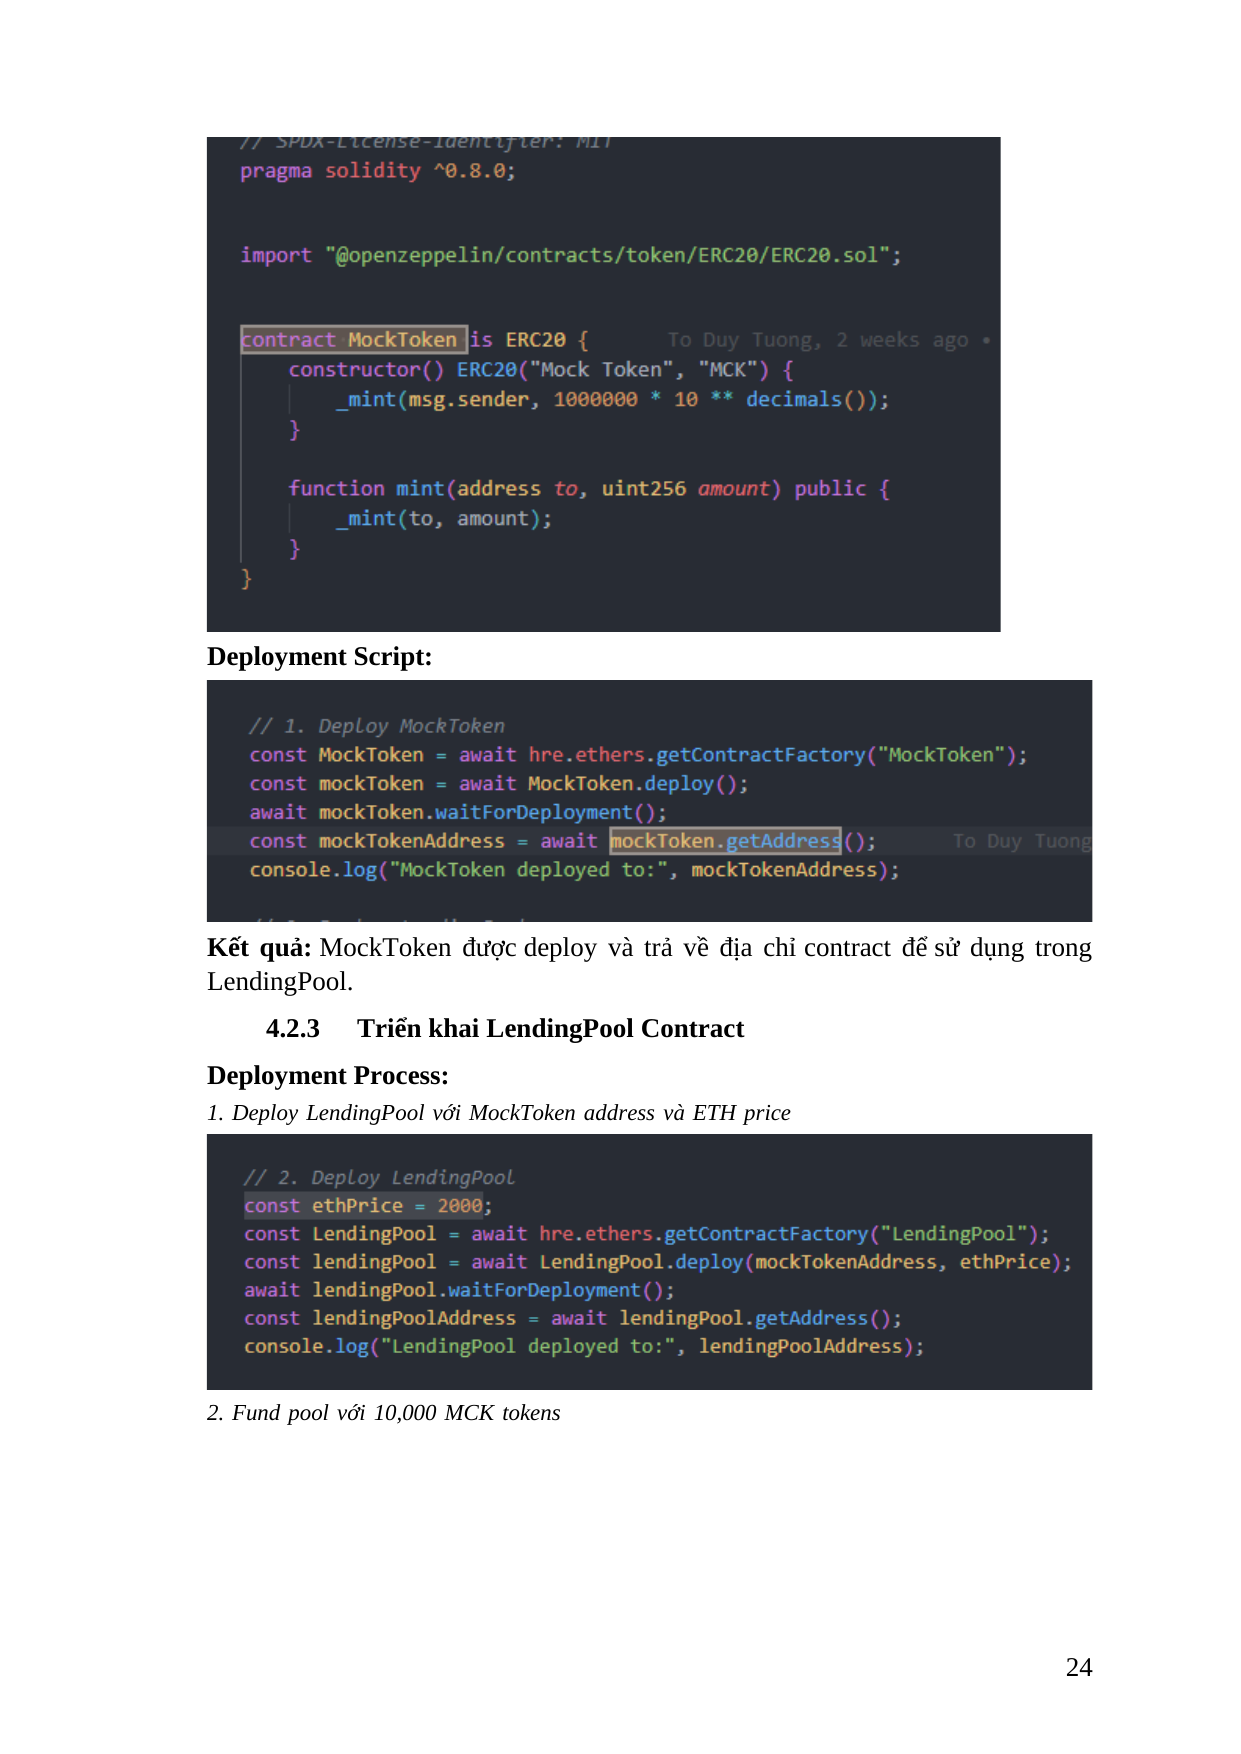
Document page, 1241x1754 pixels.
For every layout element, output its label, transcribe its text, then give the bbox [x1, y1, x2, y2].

subtitle Triển khai LendingPool Contract [266, 1012, 1092, 1043]
text Kết quả: MockToken được deploy và trả về địa chỉ contract để sử dụng trong LendingPool. [207, 931, 1092, 997]
text 2. Fund pool với 10,000 MCK tokens [207, 1399, 1092, 1425]
picture [206, 137, 1001, 632]
text 1. Deploy LendingPool với MockToken address và ETH price [207, 1099, 1092, 1126]
text Deployment Process: [207, 1059, 1092, 1090]
text Deployment Script: [207, 640, 1092, 671]
picture [206, 680, 1093, 922]
picture [206, 1134, 1093, 1390]
